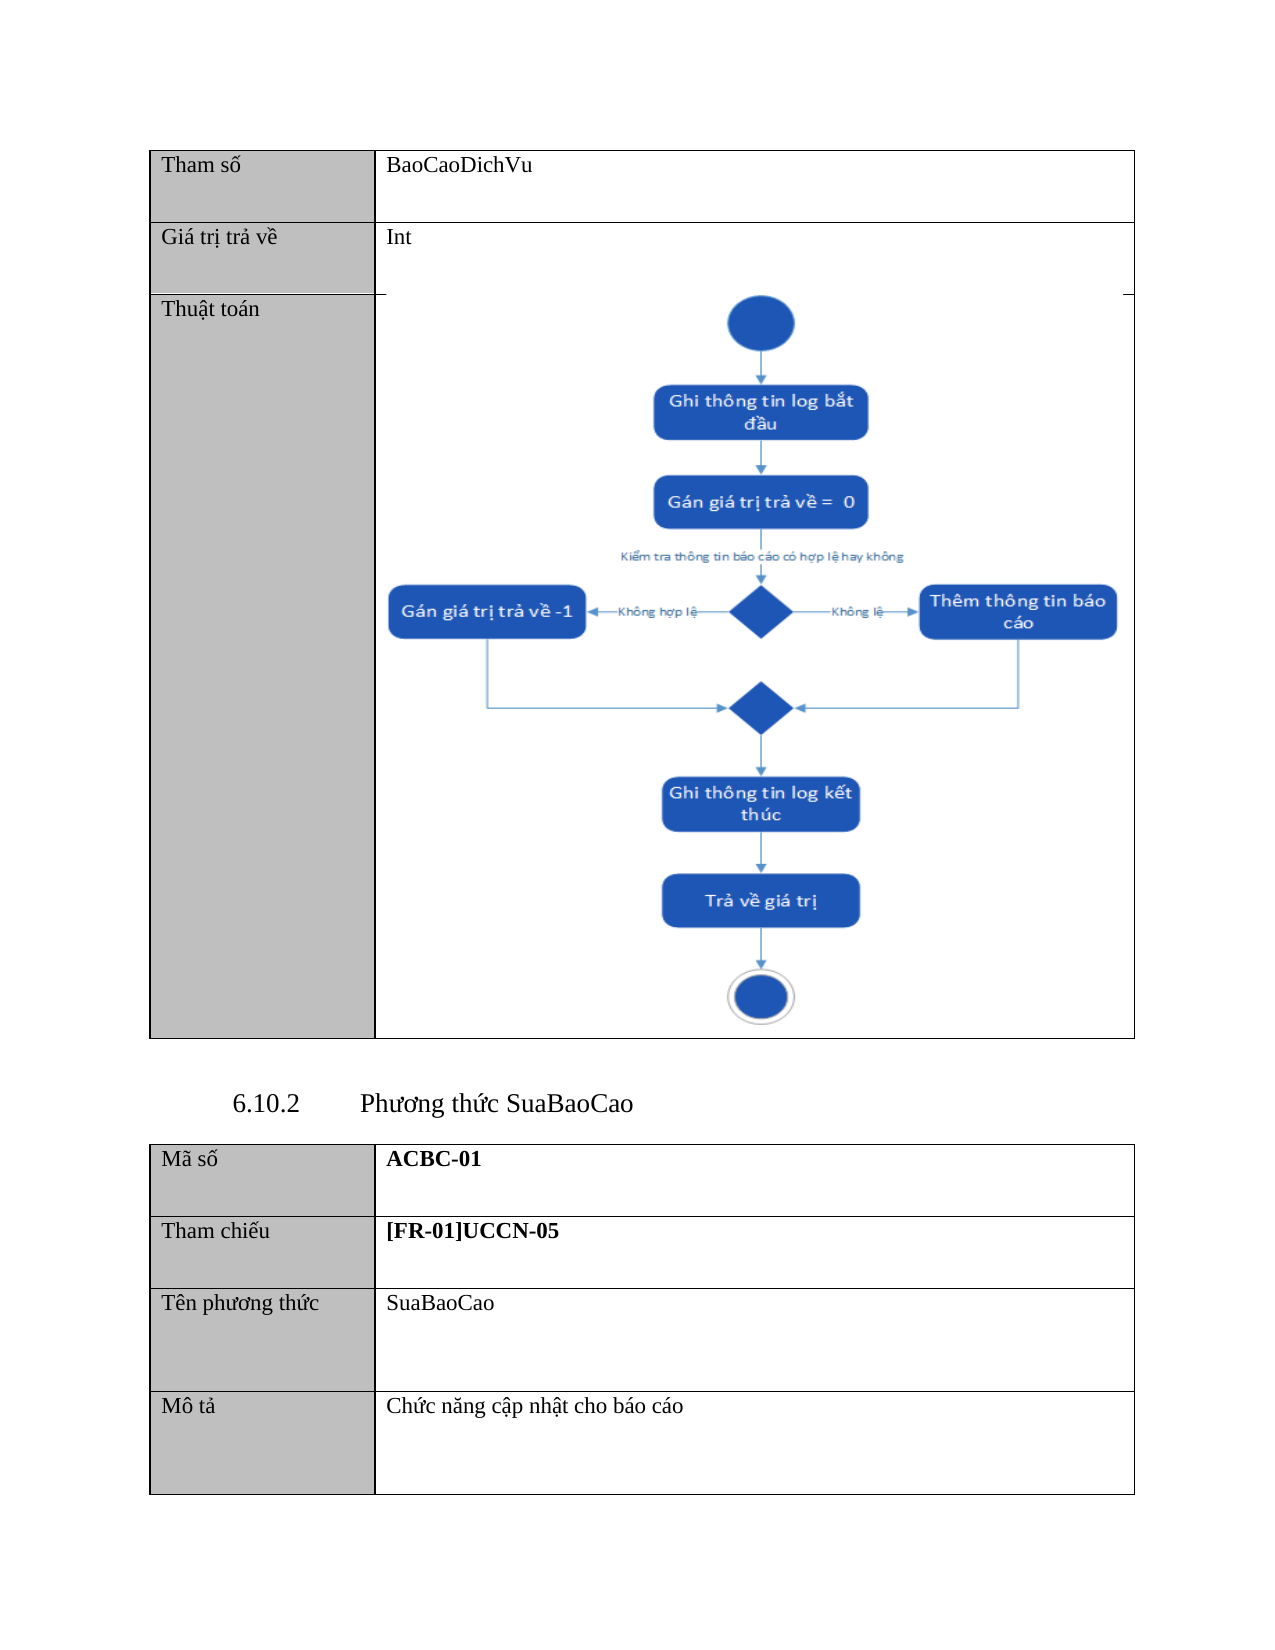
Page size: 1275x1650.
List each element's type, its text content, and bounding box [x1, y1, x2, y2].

table_cell [FR-01]UCCN-05 [376, 1217, 1134, 1288]
table_cell BaoCaoDichVu [376, 151, 1134, 222]
table_header ACBC-01 [376, 1145, 1134, 1216]
list Phương thức SuaBaoCao [300, 1088, 1125, 1119]
picture [386, 294, 1124, 1026]
table_cell Mô tả [151, 1392, 374, 1494]
table_cell Tham số [151, 151, 374, 222]
table_cell Chức năng cập nhật cho báo cáo [376, 1392, 1134, 1494]
table_cell Giá trị trả về [151, 223, 374, 293]
table_cell Int [376, 223, 1134, 293]
table_cell Tham chiếu [151, 1217, 374, 1288]
table_cell Thuật toán [151, 295, 374, 1038]
table_cell SuaBaoCao [376, 1289, 1134, 1391]
table_cell Tên phương thức [151, 1289, 374, 1391]
table_header Mã số [151, 1145, 374, 1216]
table_cell [376, 295, 1134, 1038]
